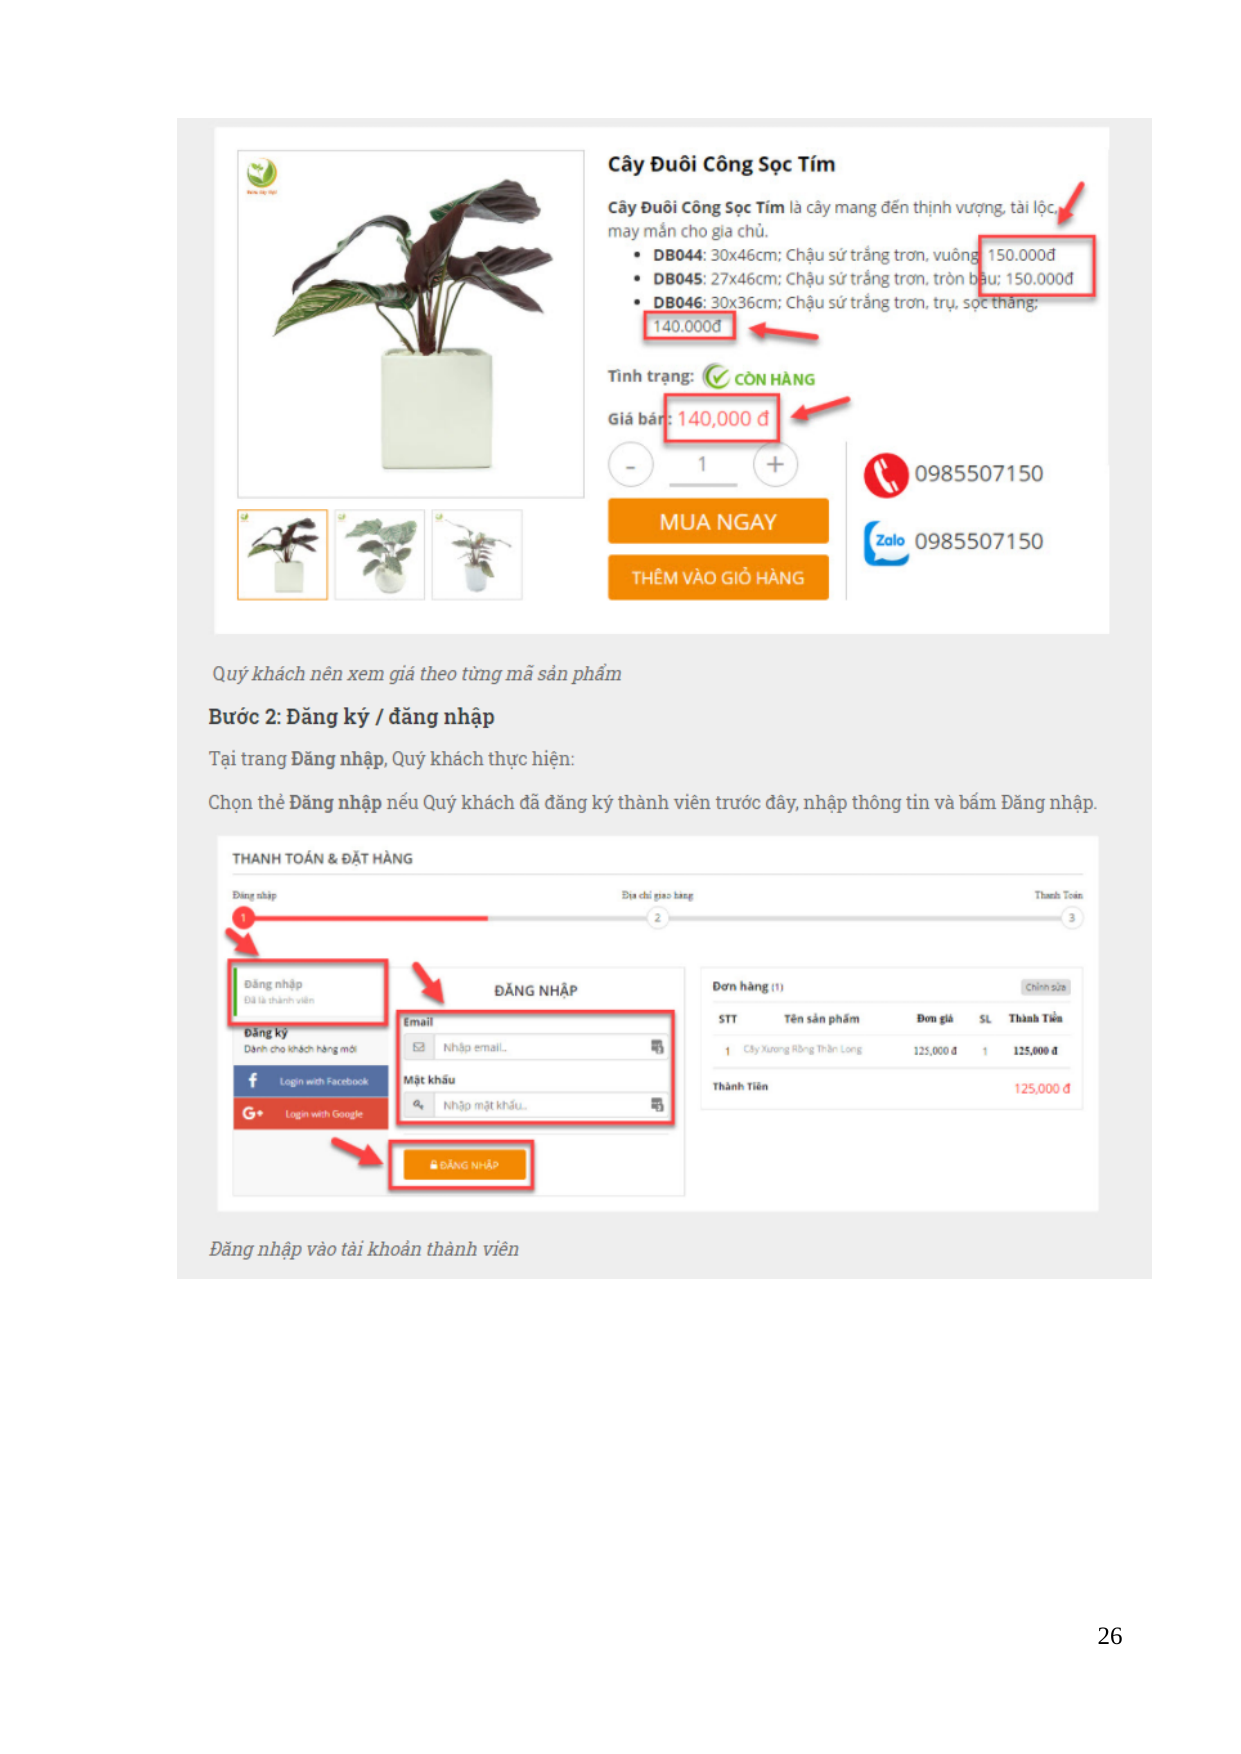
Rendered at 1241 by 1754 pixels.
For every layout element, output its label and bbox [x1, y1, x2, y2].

picture [177, 118, 1152, 1279]
